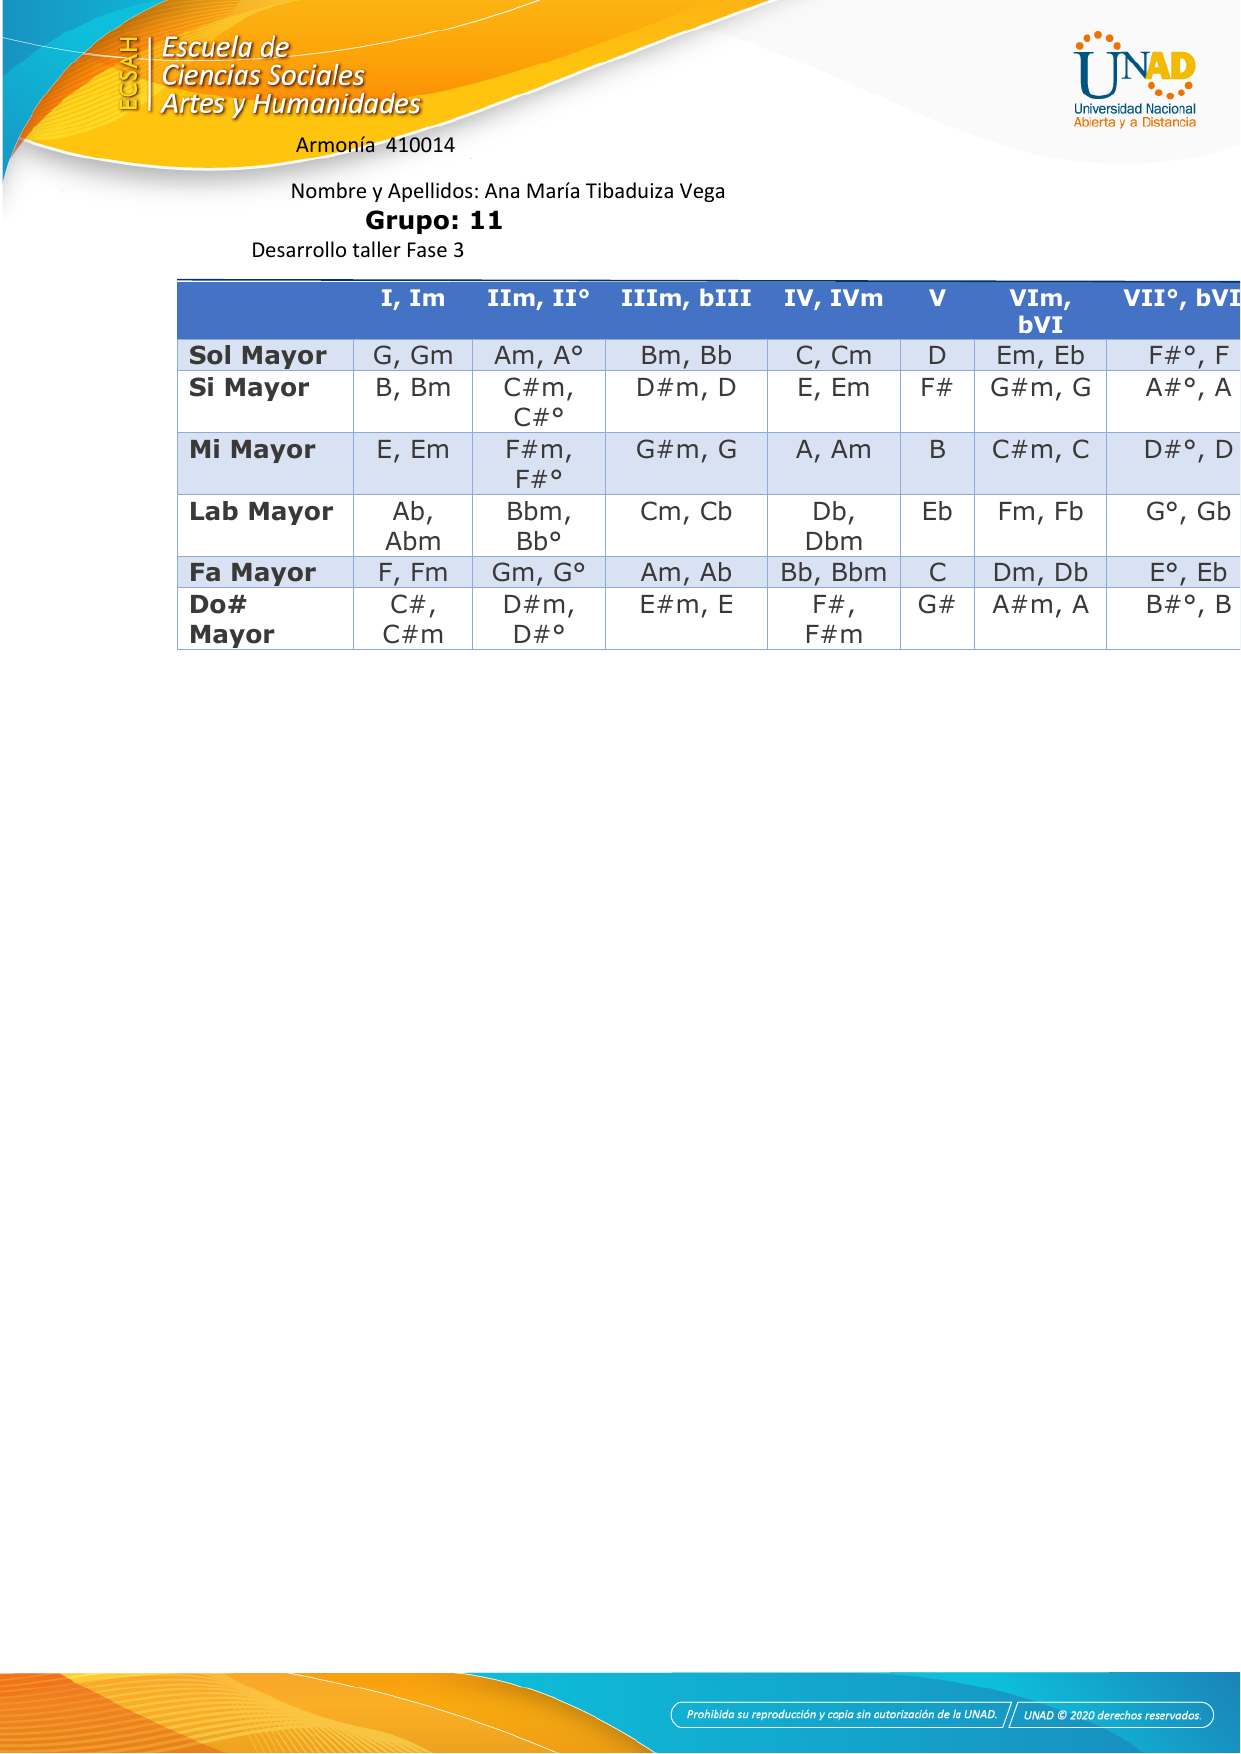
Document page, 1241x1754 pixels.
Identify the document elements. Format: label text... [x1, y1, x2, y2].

table_cell G, Gm [354, 340, 472, 370]
table_cell Dm, Db [975, 557, 1106, 587]
table_cell Eb [901, 495, 974, 556]
table_cell Am, A° [473, 340, 605, 370]
table_cell B#°, B [1107, 588, 1240, 649]
table_header I, Im [354, 283, 472, 339]
table_cell Em, Eb [975, 340, 1106, 370]
table_cell Lab Mayor [178, 495, 353, 556]
table_header IV, IVm [768, 283, 900, 339]
table_cell F#, F#m [768, 588, 900, 649]
table_header IIIm, bIII [606, 283, 767, 339]
table_cell E#m, E [606, 588, 767, 649]
table_cell F, Fm [354, 557, 472, 587]
table_cell C [901, 557, 974, 587]
table_header V [901, 283, 974, 339]
table_cell Do# Mayor [178, 588, 353, 649]
table_cell G°, Gb [1107, 495, 1240, 556]
table_cell C, Cm [768, 340, 900, 370]
table_cell A#°, A [1107, 371, 1240, 432]
table_cell Fm, Fb [975, 495, 1106, 556]
table_header VIm, bVI [975, 283, 1106, 339]
table_cell Si Mayor [178, 371, 353, 432]
table_cell Fa Mayor [178, 557, 353, 587]
table_header VII°, bVII [1107, 283, 1240, 339]
table_cell E, Em [354, 433, 472, 494]
table_cell Cm, Cb [606, 495, 767, 556]
table_cell Db, Dbm [768, 495, 900, 556]
table_cell Bm, Bb [606, 340, 767, 370]
table_cell Sol Mayor [178, 340, 353, 370]
picture [0, 1623, 1241, 1753]
table_cell C#, C#m [354, 588, 472, 649]
table_cell Bbm, Bb° [473, 495, 605, 556]
table_cell Ab, Abm [354, 495, 472, 556]
table_cell F#m, F#° [473, 433, 605, 494]
table_cell E, Em [768, 371, 900, 432]
table_cell Gm, G° [473, 557, 605, 587]
table_cell F# [901, 371, 974, 432]
table_cell Am, Ab [606, 557, 767, 587]
table_cell C#m, C#° [473, 371, 605, 432]
table_cell Bb, Bbm [768, 557, 900, 587]
table_cell D#m, D [606, 371, 767, 432]
table_cell D [901, 340, 974, 370]
table_cell G# [901, 588, 974, 649]
table_header IIm, II° [473, 283, 605, 339]
table_cell D#m, D#° [473, 588, 605, 649]
picture [2, 0, 1241, 222]
table_cell A, Am [768, 433, 900, 494]
table_cell Mi Mayor [178, 433, 353, 494]
table_cell E°, Eb [1107, 557, 1240, 587]
table_cell A#m, A [975, 588, 1106, 649]
table_header [178, 283, 353, 339]
table_cell F#°, F [1107, 340, 1240, 370]
table_cell G#m, G [606, 433, 767, 494]
table_cell C#m, C [975, 433, 1106, 494]
table_cell B [901, 433, 974, 494]
table_cell B, Bm [354, 371, 472, 432]
table_cell D#°, D [1107, 433, 1240, 494]
table_cell G#m, G [975, 371, 1106, 432]
